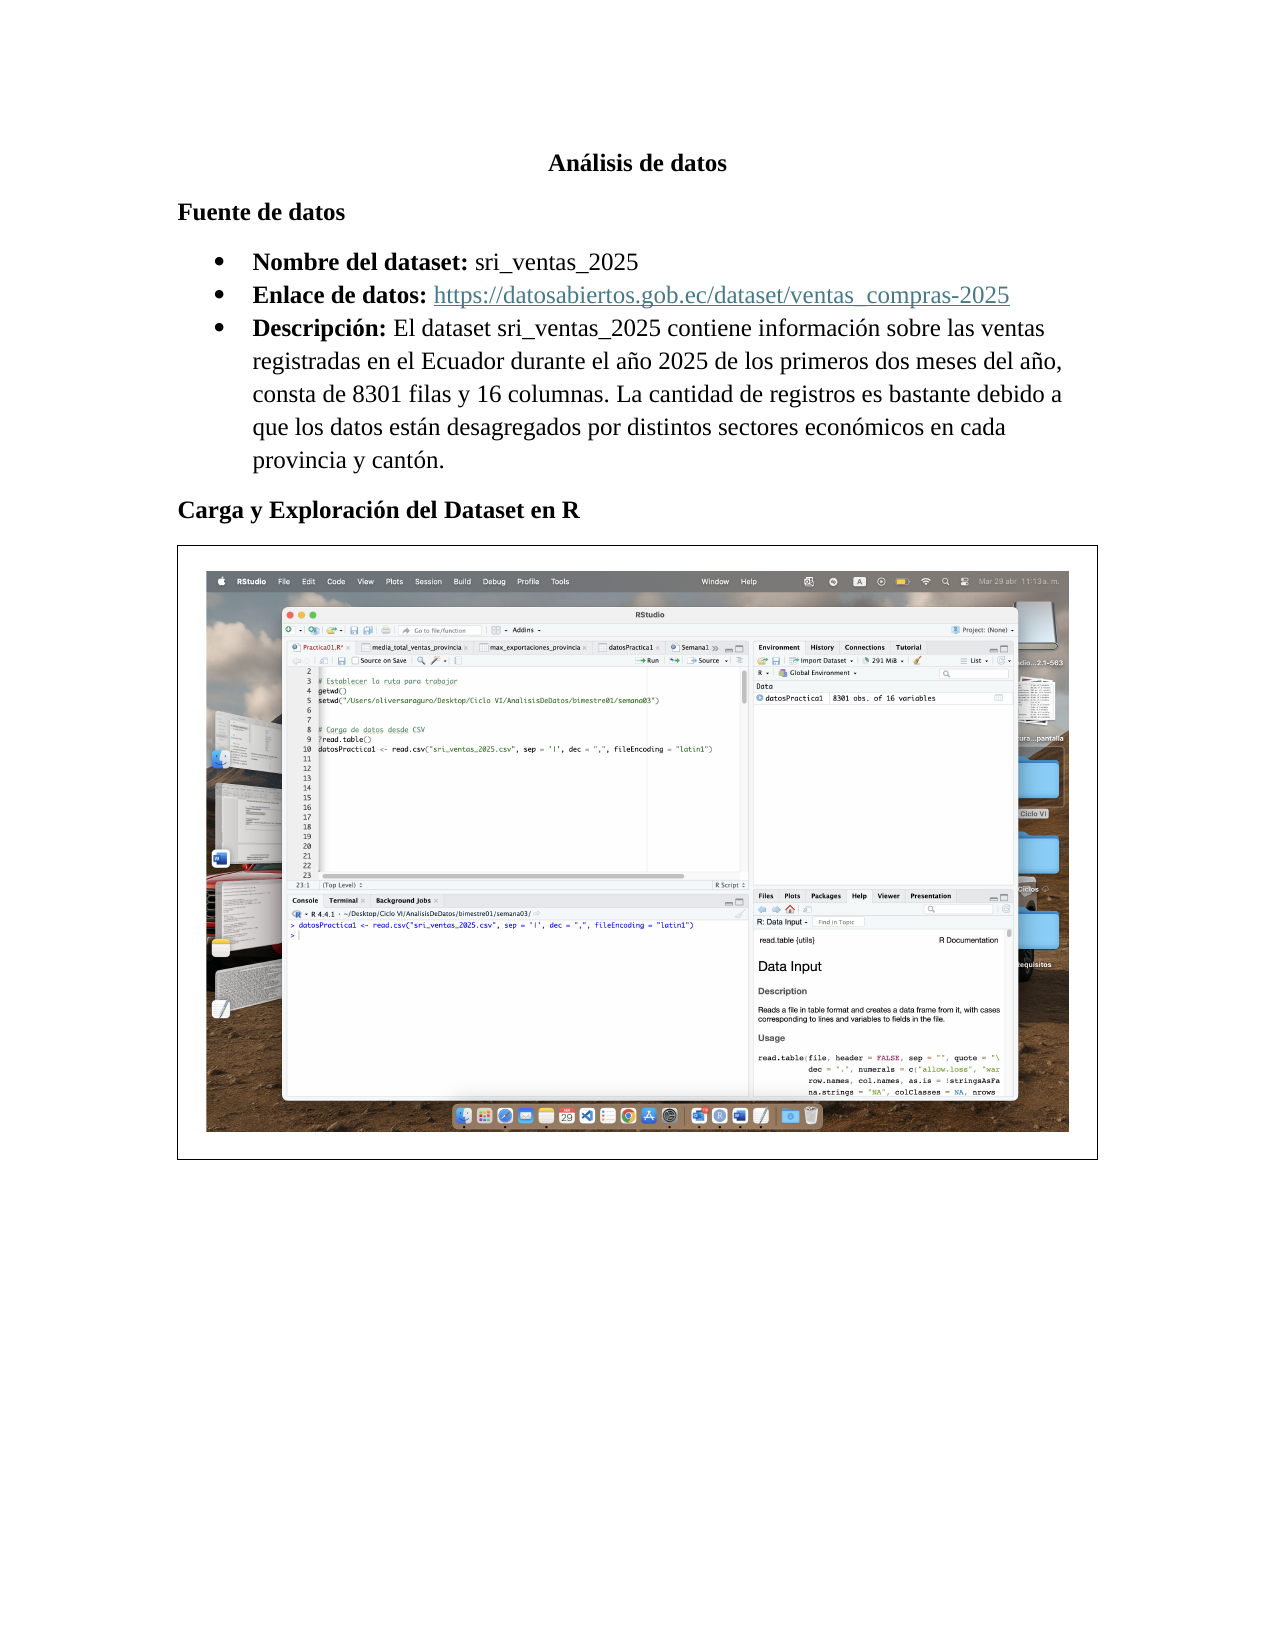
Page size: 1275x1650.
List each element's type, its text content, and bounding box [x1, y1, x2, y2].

list Nombre del dataset: sri_ventas_2025 [215, 247, 1098, 276]
table_header [178, 546, 1097, 1158]
text Análisis de datos [177, 148, 1098, 176]
list Descripción: El dataset sri_ventas_2025 contiene información sobre las ventas registradas en el Ecuador durante el año 2025 de los primeros dos meses del año, consta de 8301 filas y 16 columnas. La cantidad de registros es bastante debido a que los datos están desagregados por distintos sectores económicos en cada provincia y cantón. [215, 313, 1098, 474]
text Carga y Exploración del Dataset en R [177, 495, 1098, 523]
picture [206, 571, 1069, 1132]
list Enlace de datos: https://datosabiertos.gob.ec/dataset/ventas_compras-2025 [215, 280, 1098, 309]
text Fuente de datos [177, 197, 1098, 226]
